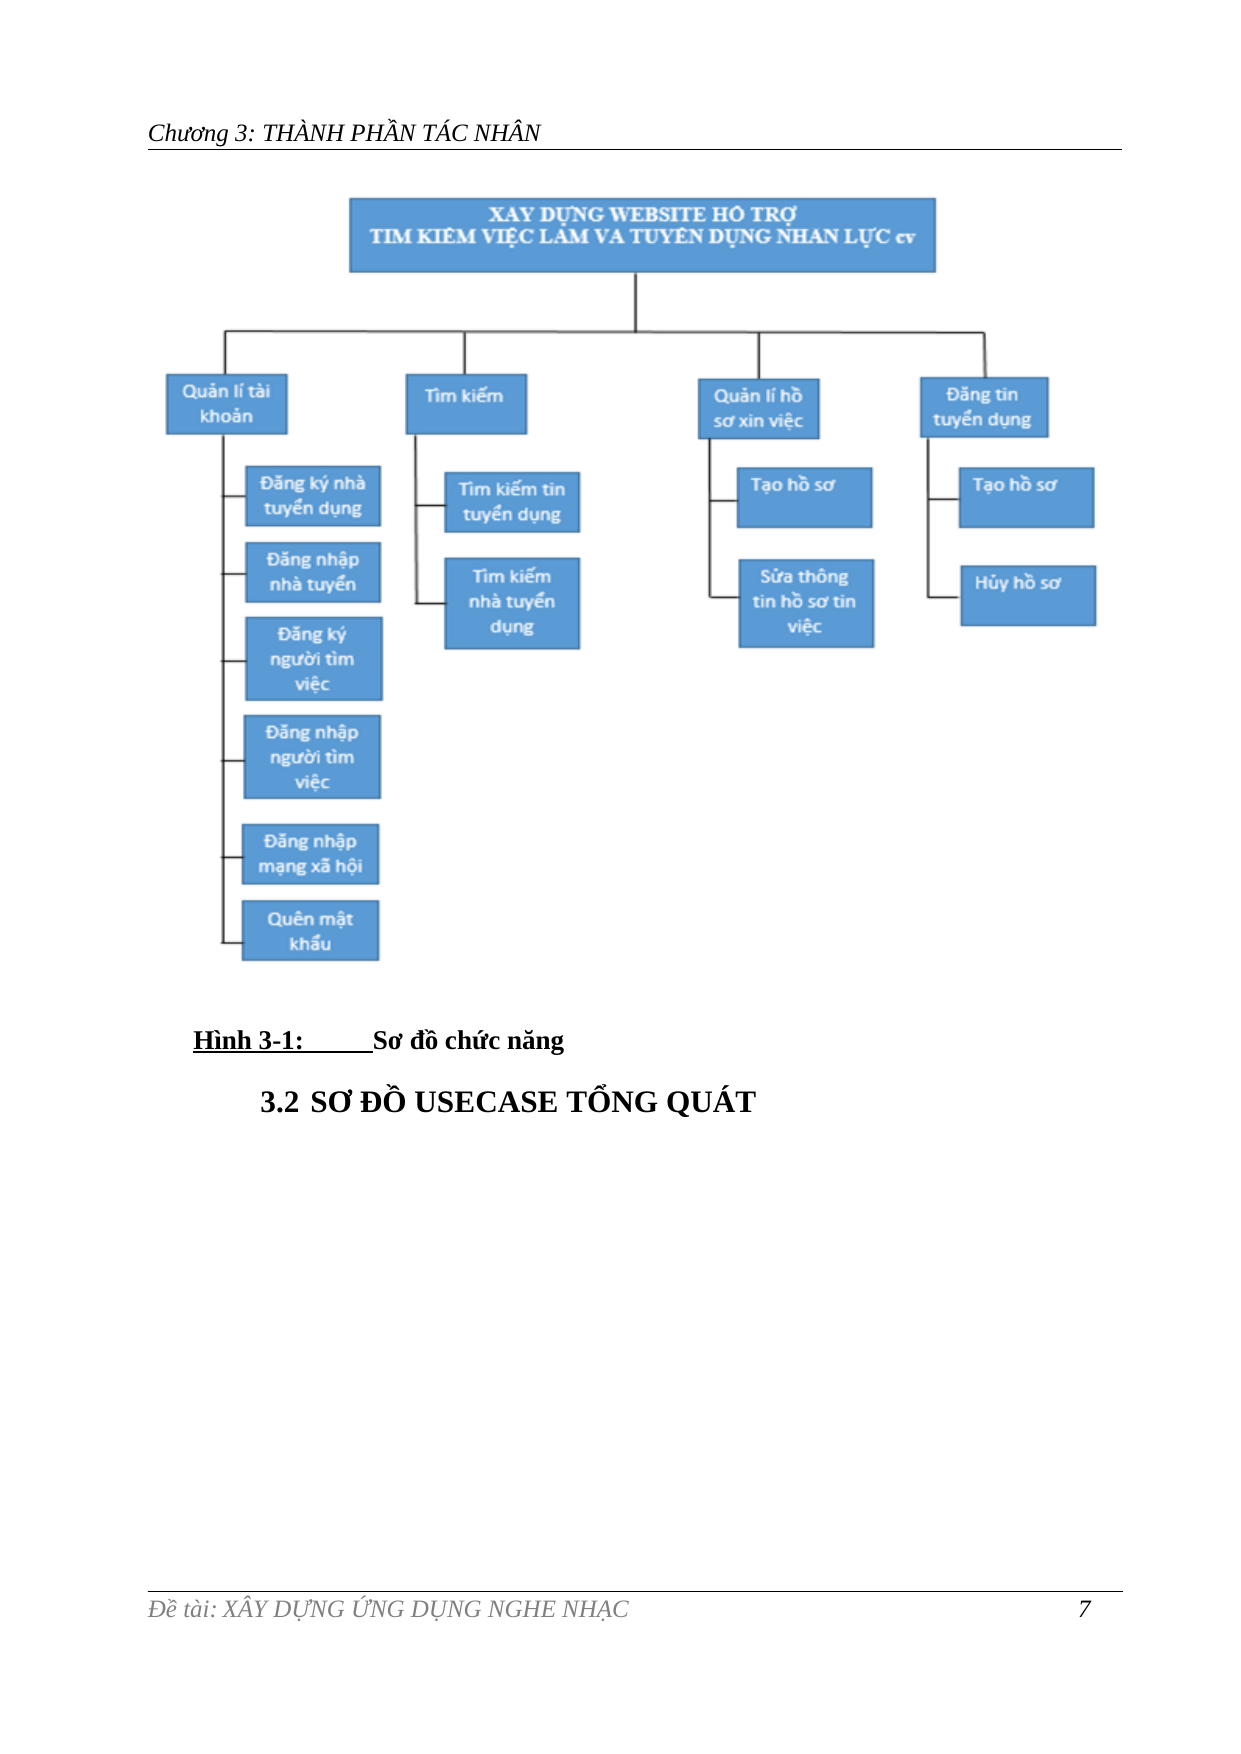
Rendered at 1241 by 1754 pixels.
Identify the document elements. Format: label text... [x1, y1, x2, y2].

list Sơ đồ chức năng [193, 1024, 1122, 1055]
picture [147, 178, 1123, 997]
list SƠ ĐỒ USECASE TỔNG QUÁT [260, 1083, 1122, 1119]
